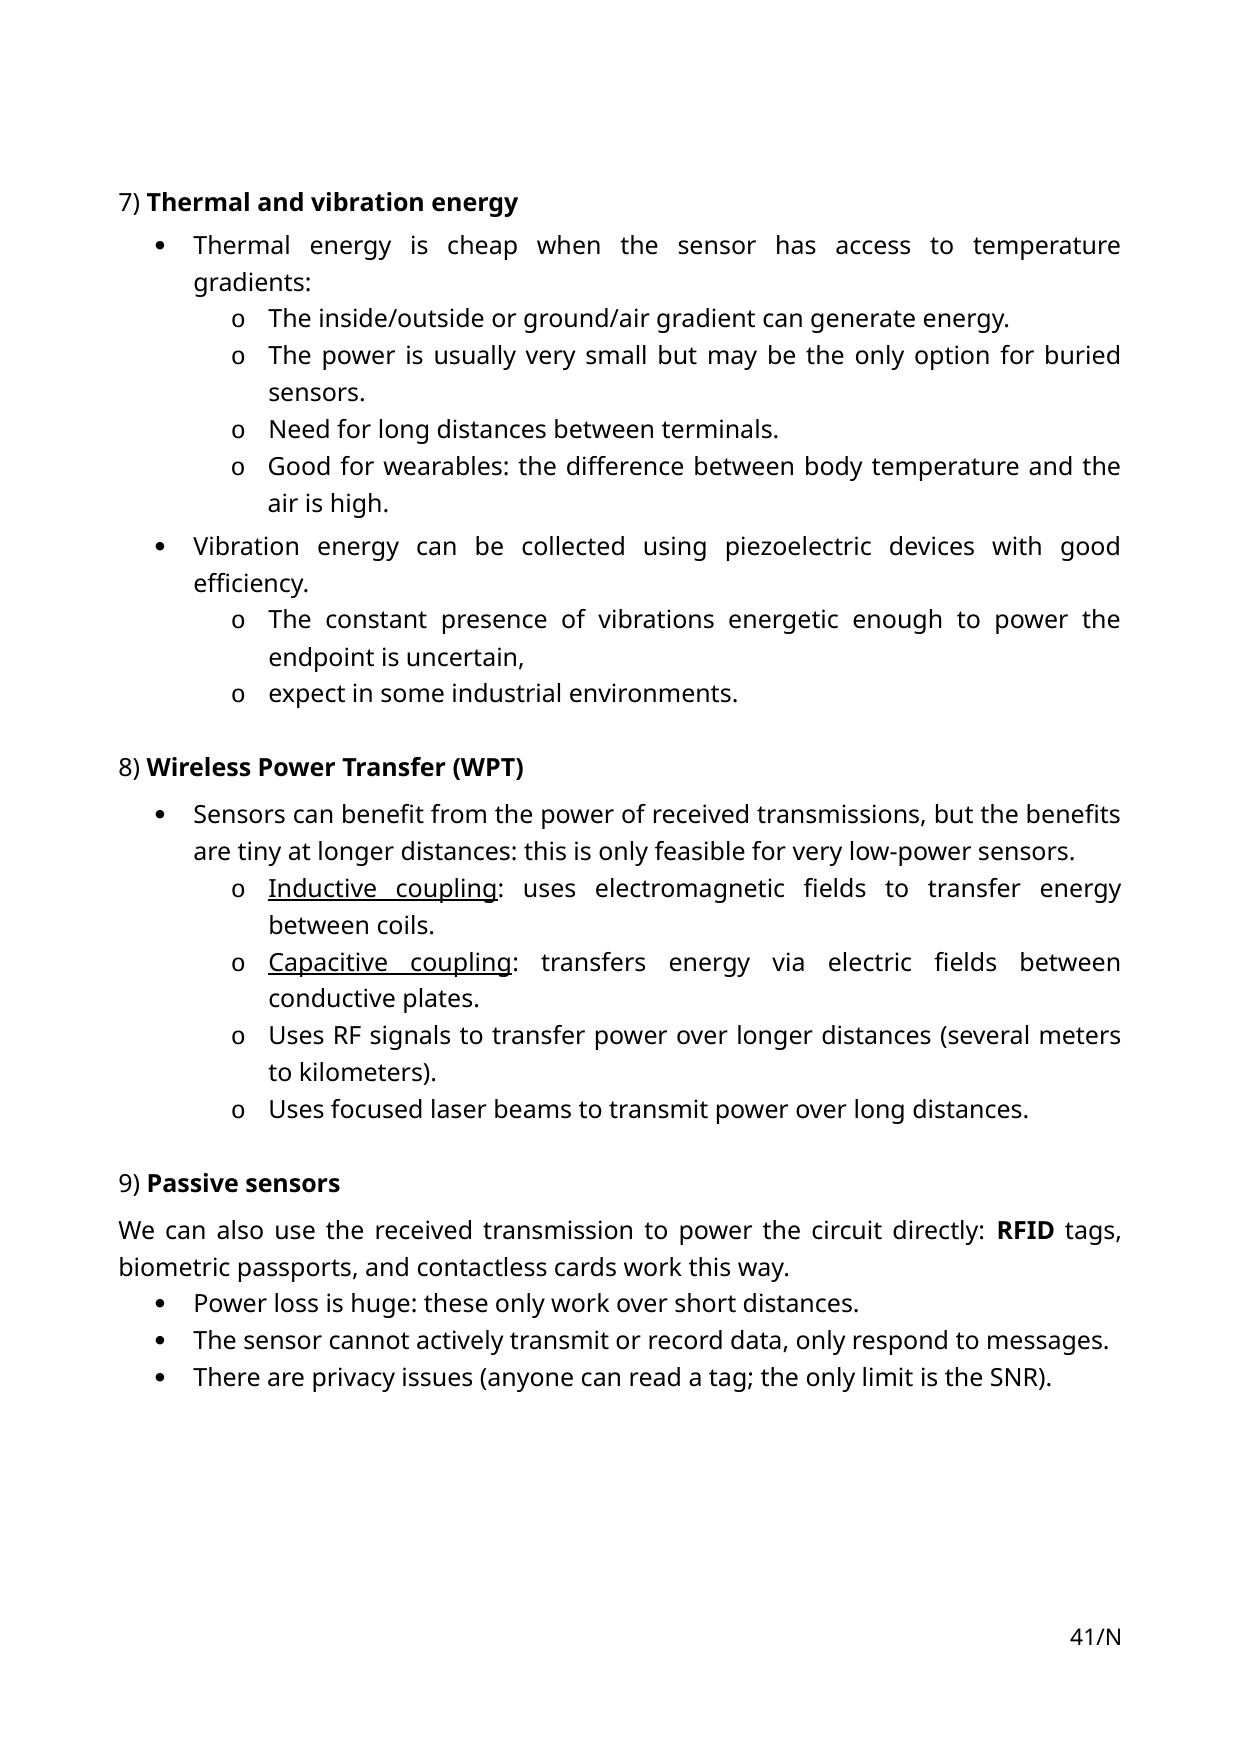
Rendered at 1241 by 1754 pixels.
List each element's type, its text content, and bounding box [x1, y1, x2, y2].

list Vibration energy can be collected using piezoelectric devices with good efficiency. [156, 529, 1122, 599]
text 7) Thermal and vibration energy [118, 184, 1122, 218]
list Capacitive coupling: transfers energy via electric fields between conductive plates. [231, 944, 1122, 1015]
list expect in some industrial environments. [231, 676, 1122, 710]
list Thermal energy is cheap when the sensor has access to temperature gradients: [156, 227, 1122, 298]
list Power loss is huge: these only work over short distances. [156, 1286, 1122, 1320]
list Uses focused laser beams to transmit power over long distances. [231, 1092, 1122, 1126]
list The sensor cannot actively transmit or record data, only respond to messages. [156, 1323, 1122, 1357]
list Sensors can benefit from the power of received transmissions, but the benefits are tiny at longer distances: this is only feasible for very low-power sensors. [156, 797, 1122, 868]
list The constant presence of vibrations energetic enough to power the endpoint is uncertain, [231, 602, 1122, 673]
list Inductive coupling: uses electromagnetic fields to transfer energy between coils. [231, 870, 1122, 941]
list The inside/outside or ground/air gradient can generate energy. [231, 301, 1122, 335]
list Uses RF signals to transfer power over longer distances (several meters to kilometers). [231, 1018, 1122, 1089]
list Good for wearables: the difference between body temperature and the air is high. [230, 449, 1122, 520]
list The power is usually very small but may be the only option for buried sensors. [231, 338, 1122, 409]
list Need for long distances between terminals. [231, 412, 1122, 446]
text We can also use the received transmission to power the circuit directly: RFID tags, biometric passports, and contactless cards work this way. [118, 1213, 1122, 1283]
text 8) Wireless Power Transfer (WPT) [118, 750, 1122, 784]
list There are privacy issues (anyone can read a tag; the only limit is the SNR). [156, 1360, 1122, 1394]
text 9) Passive sensors [118, 1165, 1122, 1199]
